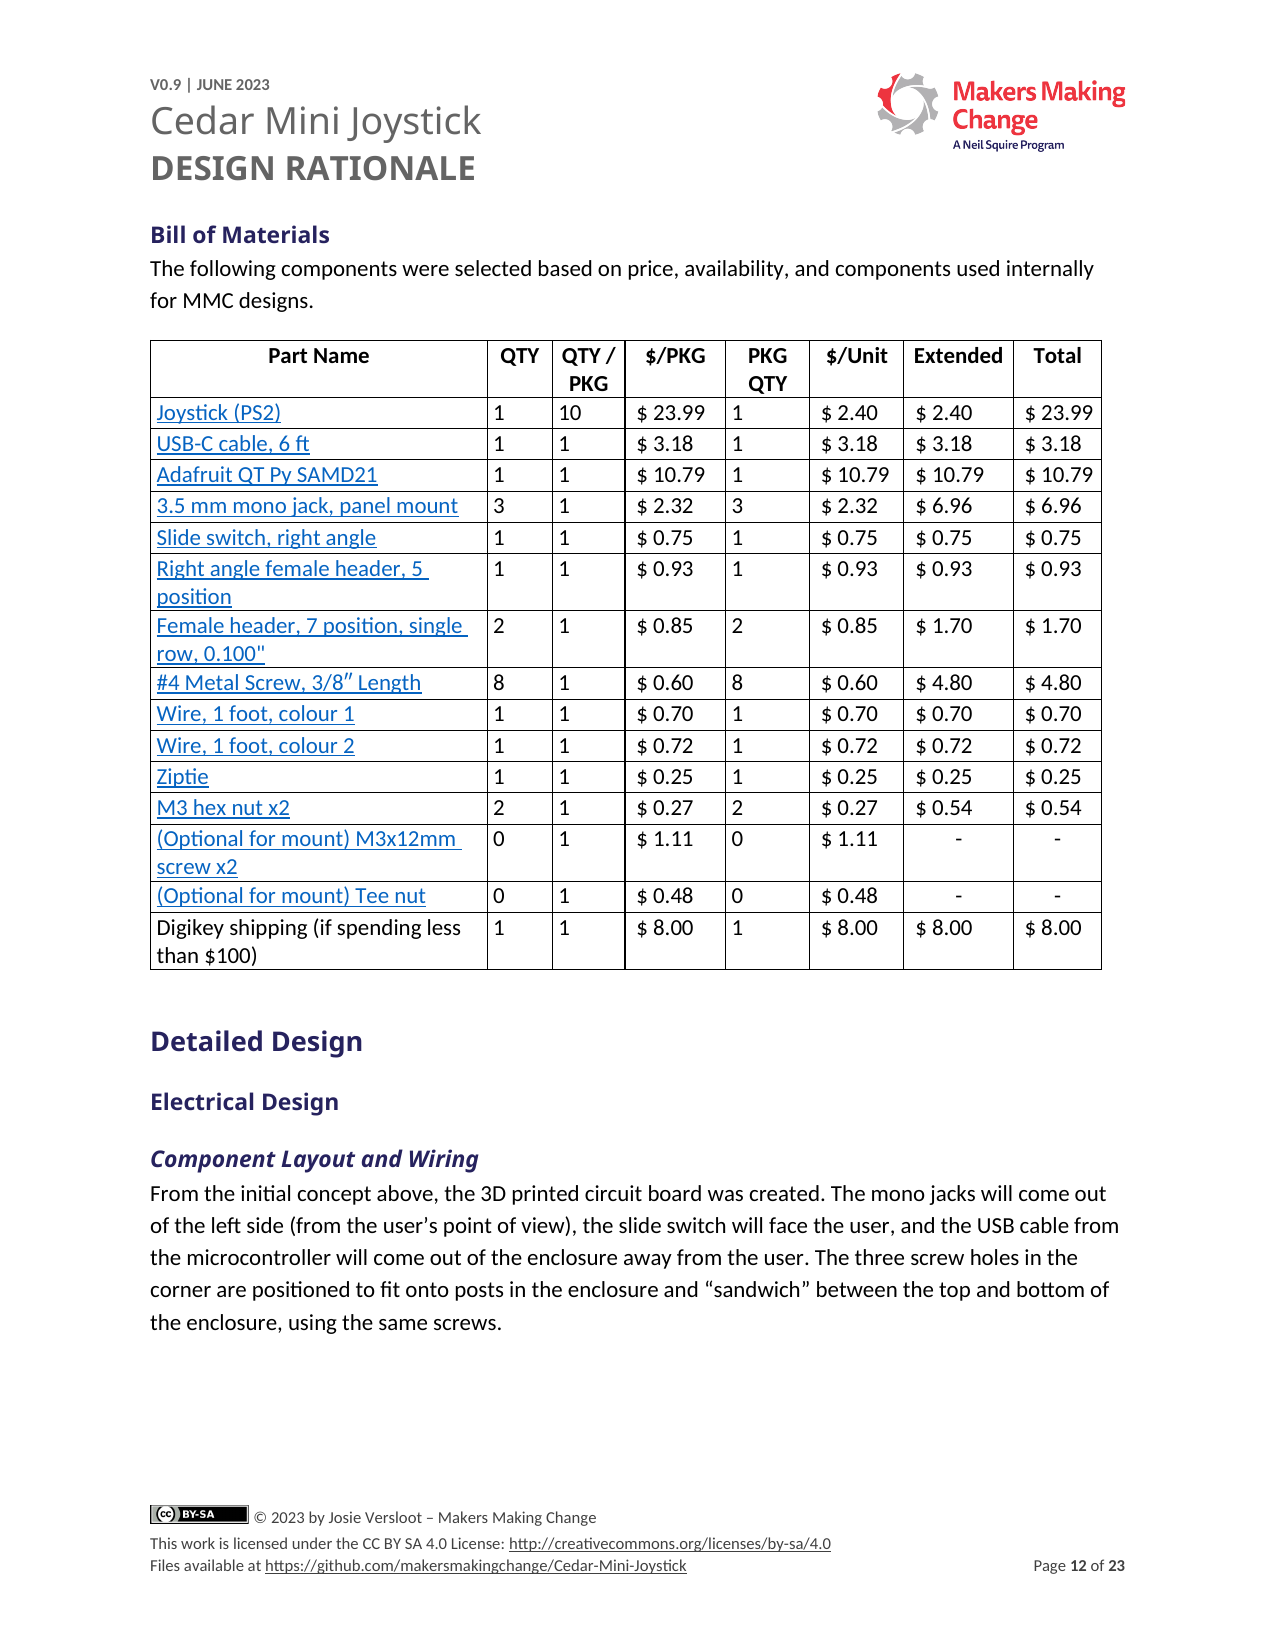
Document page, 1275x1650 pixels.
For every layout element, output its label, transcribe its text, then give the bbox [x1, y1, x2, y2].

table_cell $ 0.75 [810, 523, 903, 553]
table_cell $ 0.27 [810, 793, 903, 823]
table_cell 8 [488, 668, 552, 698]
table_cell $ 0.70 [1014, 700, 1101, 730]
table_cell Adafruit QT Py SAMD21 [151, 460, 487, 491]
table_cell 1 [553, 762, 624, 792]
table_cell $ 23.99 [626, 398, 725, 428]
table_cell $ 0.70 [810, 700, 903, 730]
table_cell $ 3.18 [904, 429, 1013, 459]
table_cell $ 0.70 [904, 700, 1013, 730]
table_cell $ 0.48 [810, 882, 903, 912]
table_cell $ 10.79 [904, 460, 1013, 491]
table_cell $ 1.11 [626, 825, 725, 881]
table_cell 0 [726, 882, 809, 912]
table_cell (Optional for mount) M3x12mm screw x2 [151, 825, 487, 881]
table_cell 10 [553, 398, 624, 428]
table_cell $ 4.80 [904, 668, 1013, 698]
table_cell $ 6.96 [1014, 492, 1101, 522]
table_header QTY [488, 341, 552, 397]
table_cell Ziptie [151, 762, 487, 792]
table_cell 2 [726, 611, 809, 667]
table_cell Slide switch, right angle [151, 523, 487, 553]
table_cell $ 6.96 [904, 492, 1013, 522]
table_cell 1 [553, 429, 624, 459]
table_header Total [1014, 341, 1101, 397]
table_cell $ 1.11 [810, 825, 903, 881]
picture [150, 1505, 249, 1524]
table_cell $ 2.40 [810, 398, 903, 428]
table_cell - [904, 882, 1013, 912]
table_cell $ 2.32 [810, 492, 903, 522]
table_cell Female header, 7 position, single row, 0.100" [151, 611, 487, 667]
table_cell 3 [726, 492, 809, 522]
table_cell - [904, 825, 1013, 881]
table_cell $ 10.79 [1014, 460, 1101, 491]
text From the initial concept above, the 3D printed circuit board was created. The mono jacks will come out of the left side (from the user’s point of view), the slide switch will face the user, and the USB cable from the microcontroller will come out of the enclosure away from the user. The three screw holes in the corner are positioned to fit onto posts in the enclosure and “sandwich” between the top and bottom of the enclosure, using the same screws. [150, 1179, 1125, 1336]
table_cell 1 [488, 398, 552, 428]
table_cell $ 0.54 [904, 793, 1013, 823]
table_cell $ 0.72 [810, 731, 903, 761]
table_cell $ 2.40 [904, 398, 1013, 428]
subtitle Electrical Design [150, 1086, 1125, 1117]
table_cell Wire, 1 foot, colour 1 [151, 700, 487, 730]
table_cell 1 [488, 429, 552, 459]
subtitle Component Layout and Wiring [150, 1143, 1125, 1174]
table_cell $ 0.72 [626, 731, 725, 761]
table_cell 1 [488, 762, 552, 792]
table_cell 8 [726, 668, 809, 698]
table_cell $ 3.18 [810, 429, 903, 459]
table_cell $ 2.32 [626, 492, 725, 522]
table_cell 2 [488, 611, 552, 667]
table_cell $ 0.60 [626, 668, 725, 698]
table_cell 1 [553, 523, 624, 553]
table_cell 1 [488, 460, 552, 491]
table_cell USB-C cable, 6 ft [151, 429, 487, 459]
table_cell - [1014, 825, 1101, 881]
table_cell Wire, 1 foot, colour 2 [151, 731, 487, 761]
table_cell $ 0.25 [1014, 762, 1101, 792]
table_cell 1 [553, 554, 624, 610]
table_cell 1 [553, 913, 624, 969]
table_header Part Name [151, 341, 487, 397]
table_cell $ 0.75 [904, 523, 1013, 553]
table_cell - [1014, 882, 1101, 912]
table_cell 1 [726, 429, 809, 459]
text The following components were selected based on price, availability, and components used internally for MMC designs. [150, 254, 1125, 315]
table_cell $ 0.75 [1014, 523, 1101, 553]
table_header $/PKG [626, 341, 725, 397]
table_cell 1 [488, 731, 552, 761]
table_cell $ 0.60 [810, 668, 903, 698]
subtitle Detailed Design [150, 1023, 1125, 1060]
table_cell 1 [553, 731, 624, 761]
table_cell 1 [488, 700, 552, 730]
table_cell $ 0.27 [626, 793, 725, 823]
table_cell $ 0.72 [1014, 731, 1101, 761]
table_cell 1 [488, 523, 552, 553]
table_cell $ 0.48 [626, 882, 725, 912]
table_cell $ 0.72 [904, 731, 1013, 761]
table_cell $ 0.25 [904, 762, 1013, 792]
table_header Extended [904, 341, 1013, 397]
table_cell 1 [553, 793, 624, 823]
table_cell $ 3.18 [1014, 429, 1101, 459]
table_cell $ 0.85 [810, 611, 903, 667]
table_cell $ 0.85 [626, 611, 725, 667]
picture [877, 73, 1125, 152]
table_cell 1 [726, 554, 809, 610]
table_cell $ 10.79 [626, 460, 725, 491]
table_cell (Optional for mount) Tee nut [151, 882, 487, 912]
table_cell 1 [726, 913, 809, 969]
table_cell $ 0.25 [810, 762, 903, 792]
table_cell 1 [726, 731, 809, 761]
table_header QTY /PKG [553, 341, 624, 397]
table_cell $ 0.93 [904, 554, 1013, 610]
table_cell 2 [488, 793, 552, 823]
table_cell Joystick (PS2) [151, 398, 487, 428]
table_cell $ 0.93 [1014, 554, 1101, 610]
table_cell 1 [488, 554, 552, 610]
table_cell $ 8.00 [810, 913, 903, 969]
table_cell $ 0.54 [1014, 793, 1101, 823]
table_cell $ 1.70 [904, 611, 1013, 667]
table_cell 1 [553, 460, 624, 491]
table_cell $ 0.25 [626, 762, 725, 792]
table_cell $ 4.80 [1014, 668, 1101, 698]
table_cell $ 0.93 [626, 554, 725, 610]
table_cell 1 [726, 523, 809, 553]
table_cell 1 [726, 700, 809, 730]
table_cell 1 [553, 700, 624, 730]
table_cell $ 8.00 [1014, 913, 1101, 969]
table_cell 1 [726, 460, 809, 491]
table_cell 3.5 mm mono jack, panel mount [151, 492, 487, 522]
table_header $/Unit [810, 341, 903, 397]
table_cell $ 10.79 [810, 460, 903, 491]
table_cell $ 0.93 [810, 554, 903, 610]
table_cell 0 [488, 825, 552, 881]
table_cell 1 [553, 611, 624, 667]
subtitle Bill of Materials [150, 218, 1125, 250]
table_cell 1 [553, 825, 624, 881]
table_cell 1 [488, 913, 552, 969]
table_cell $ 8.00 [626, 913, 725, 969]
table_cell $ 8.00 [904, 913, 1013, 969]
table_cell 1 [726, 398, 809, 428]
table_cell 0 [488, 882, 552, 912]
table_cell $ 3.18 [626, 429, 725, 459]
table_cell $ 1.70 [1014, 611, 1101, 667]
table_cell $ 0.70 [626, 700, 725, 730]
table_cell #4 Metal Screw, 3/8″ Length [151, 668, 487, 698]
table_cell 0 [726, 825, 809, 881]
table_cell $ 23.99 [1014, 398, 1101, 428]
table_cell 1 [553, 492, 624, 522]
table_header PKG QTY [726, 341, 809, 397]
table_cell 3 [488, 492, 552, 522]
table_cell Right angle female header, 5 position [151, 554, 487, 610]
table_cell 1 [726, 762, 809, 792]
table_cell $ 0.75 [626, 523, 725, 553]
table_cell 1 [553, 882, 624, 912]
table_cell Digikey shipping (if spending less than $100) [151, 913, 487, 969]
table_cell 1 [553, 668, 624, 698]
table_cell M3 hex nut x2 [151, 793, 487, 823]
table_cell 2 [726, 793, 809, 823]
